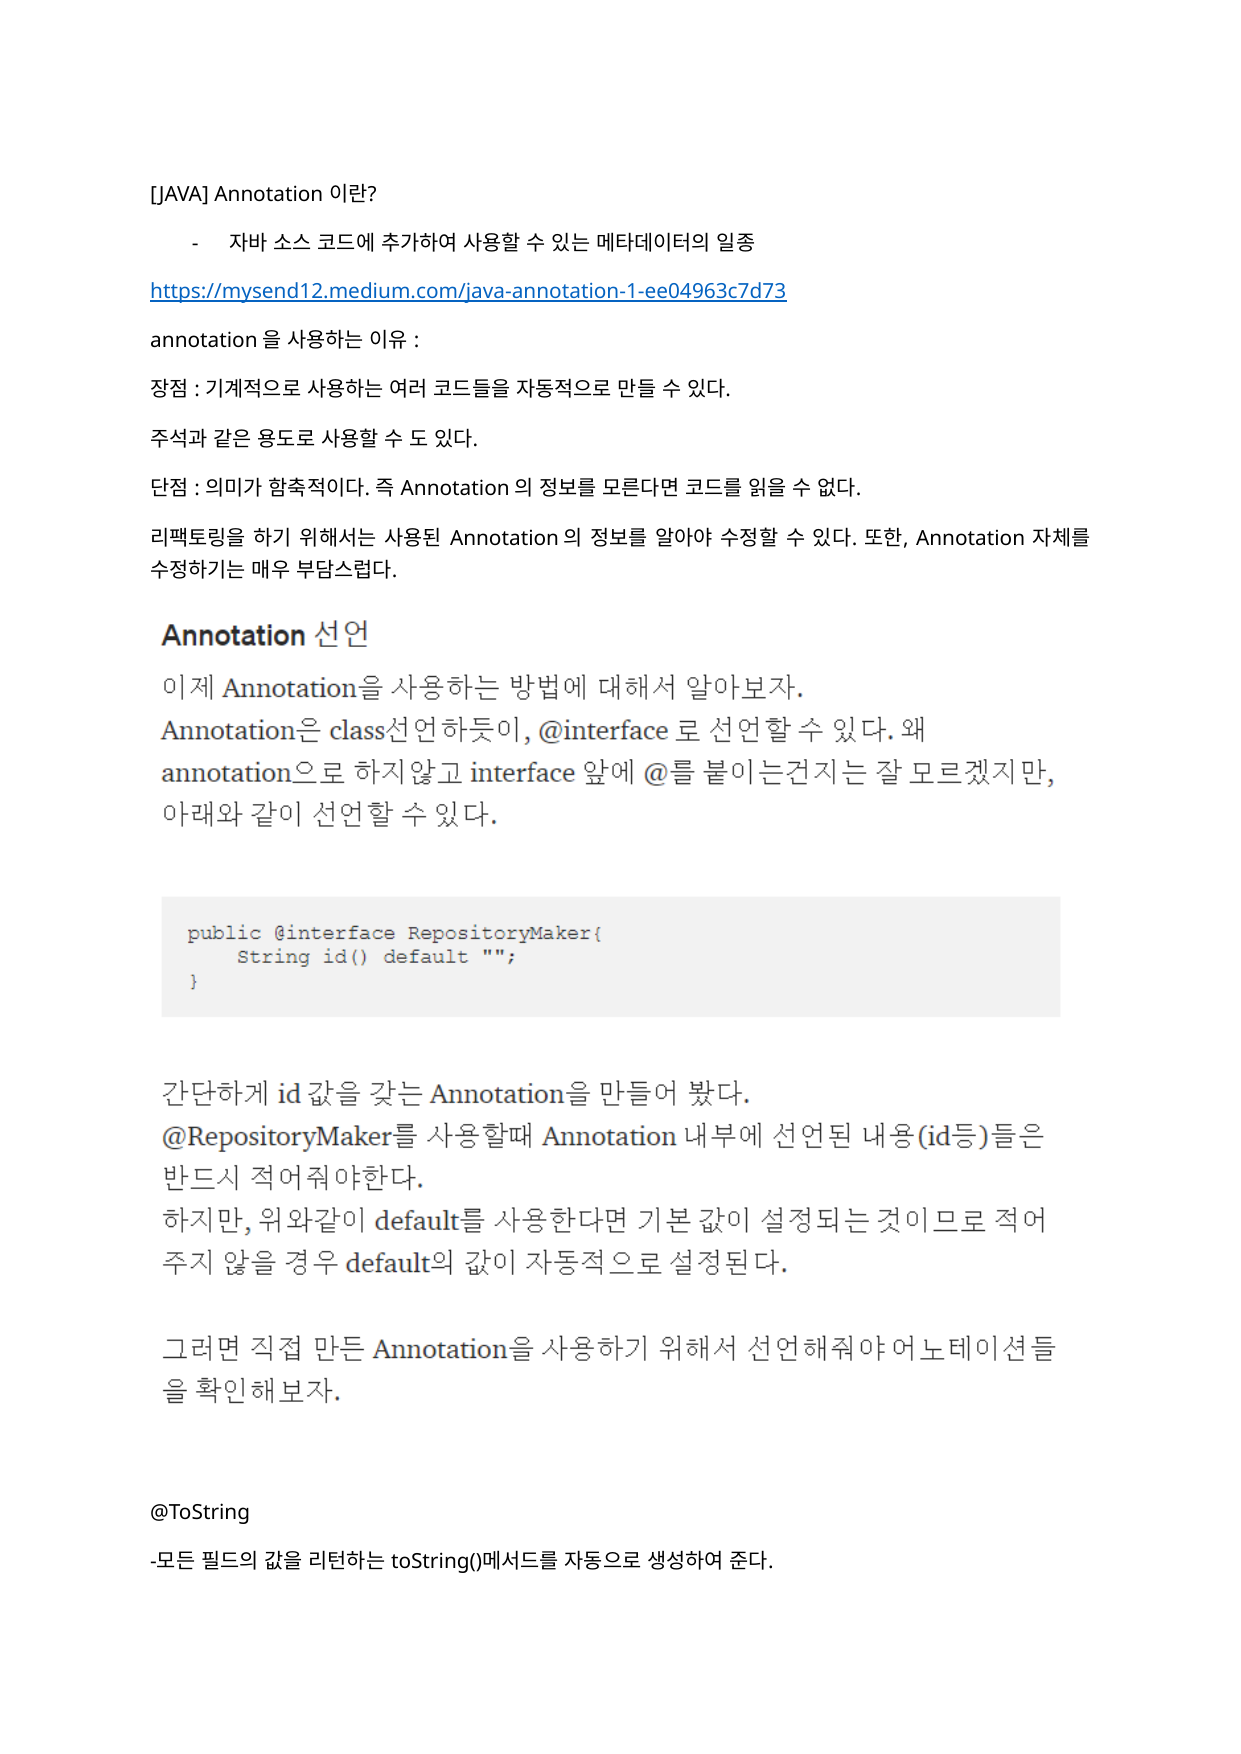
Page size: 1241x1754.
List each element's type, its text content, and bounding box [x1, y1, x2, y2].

text https://mysend12.medium.com/java-annotation-1-ee04963c7d73 [150, 276, 1090, 304]
text @ToString [150, 1497, 1090, 1525]
text 주석과 같은 용도로 사용할 수 도 있다. [150, 422, 1090, 452]
list 자바 소스 코드에 추가하여 사용할 수 있는 메타데이터의 일종 [192, 227, 1090, 257]
subtitle [JAVA] Annotation 이란? [150, 177, 1090, 207]
picture [150, 602, 1091, 1431]
text 리팩토링을 하기 위해서는 사용된 Annotation의 정보를 알아야 수정할 수 있다. 또한, Annotation 자체를 수정하기는 매우 부담스럽다. [150, 521, 1090, 584]
text 단점 : 의미가 함축적이다. 즉 Annotation의 정보를 모른다면 코드를 읽을 수 없다. [150, 471, 1090, 502]
text annotation을 사용하는 이유 : [150, 323, 1090, 353]
text 장점 : 기계적으로 사용하는 여러 코드들을 자동적으로 만들 수 있다. [150, 373, 1090, 403]
text -모든 필드의 값을 리턴하는 toString()메서드를 자동으로 생성하여 준다. [150, 1544, 1090, 1574]
